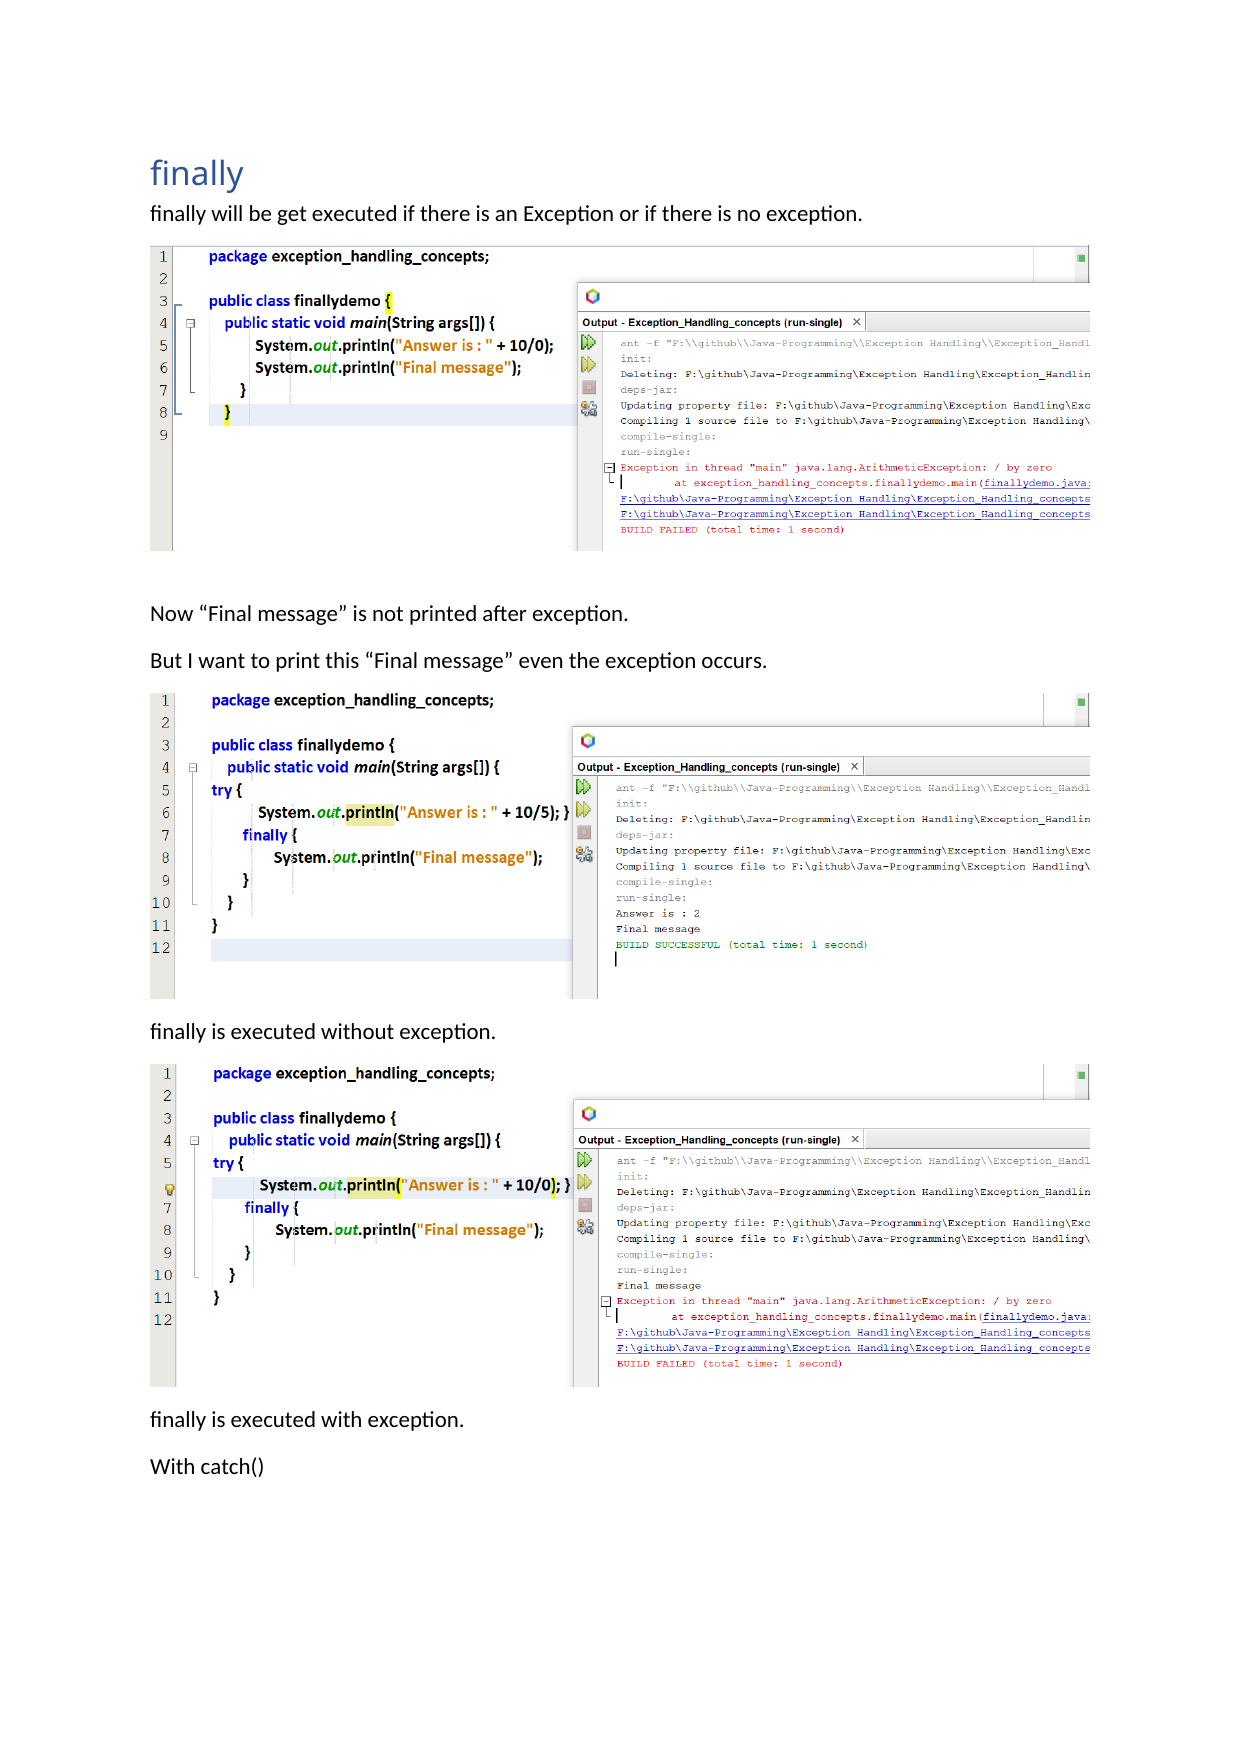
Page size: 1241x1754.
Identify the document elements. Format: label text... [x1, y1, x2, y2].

text Now “Final message” is not printed after exception. [150, 599, 1090, 627]
text finally is executed with exception. [150, 1405, 1090, 1433]
picture [150, 1064, 1091, 1387]
text finally will be get executed if there is an Exception or if there is no exception. [150, 199, 1090, 227]
text With catch() [150, 1452, 1090, 1480]
picture [150, 693, 1091, 999]
text finally is executed without exception. [150, 1017, 1090, 1045]
subtitle finally [150, 150, 1090, 195]
text But I want to print this “Final message” even the exception occurs. [150, 646, 1090, 674]
picture [150, 245, 1091, 551]
